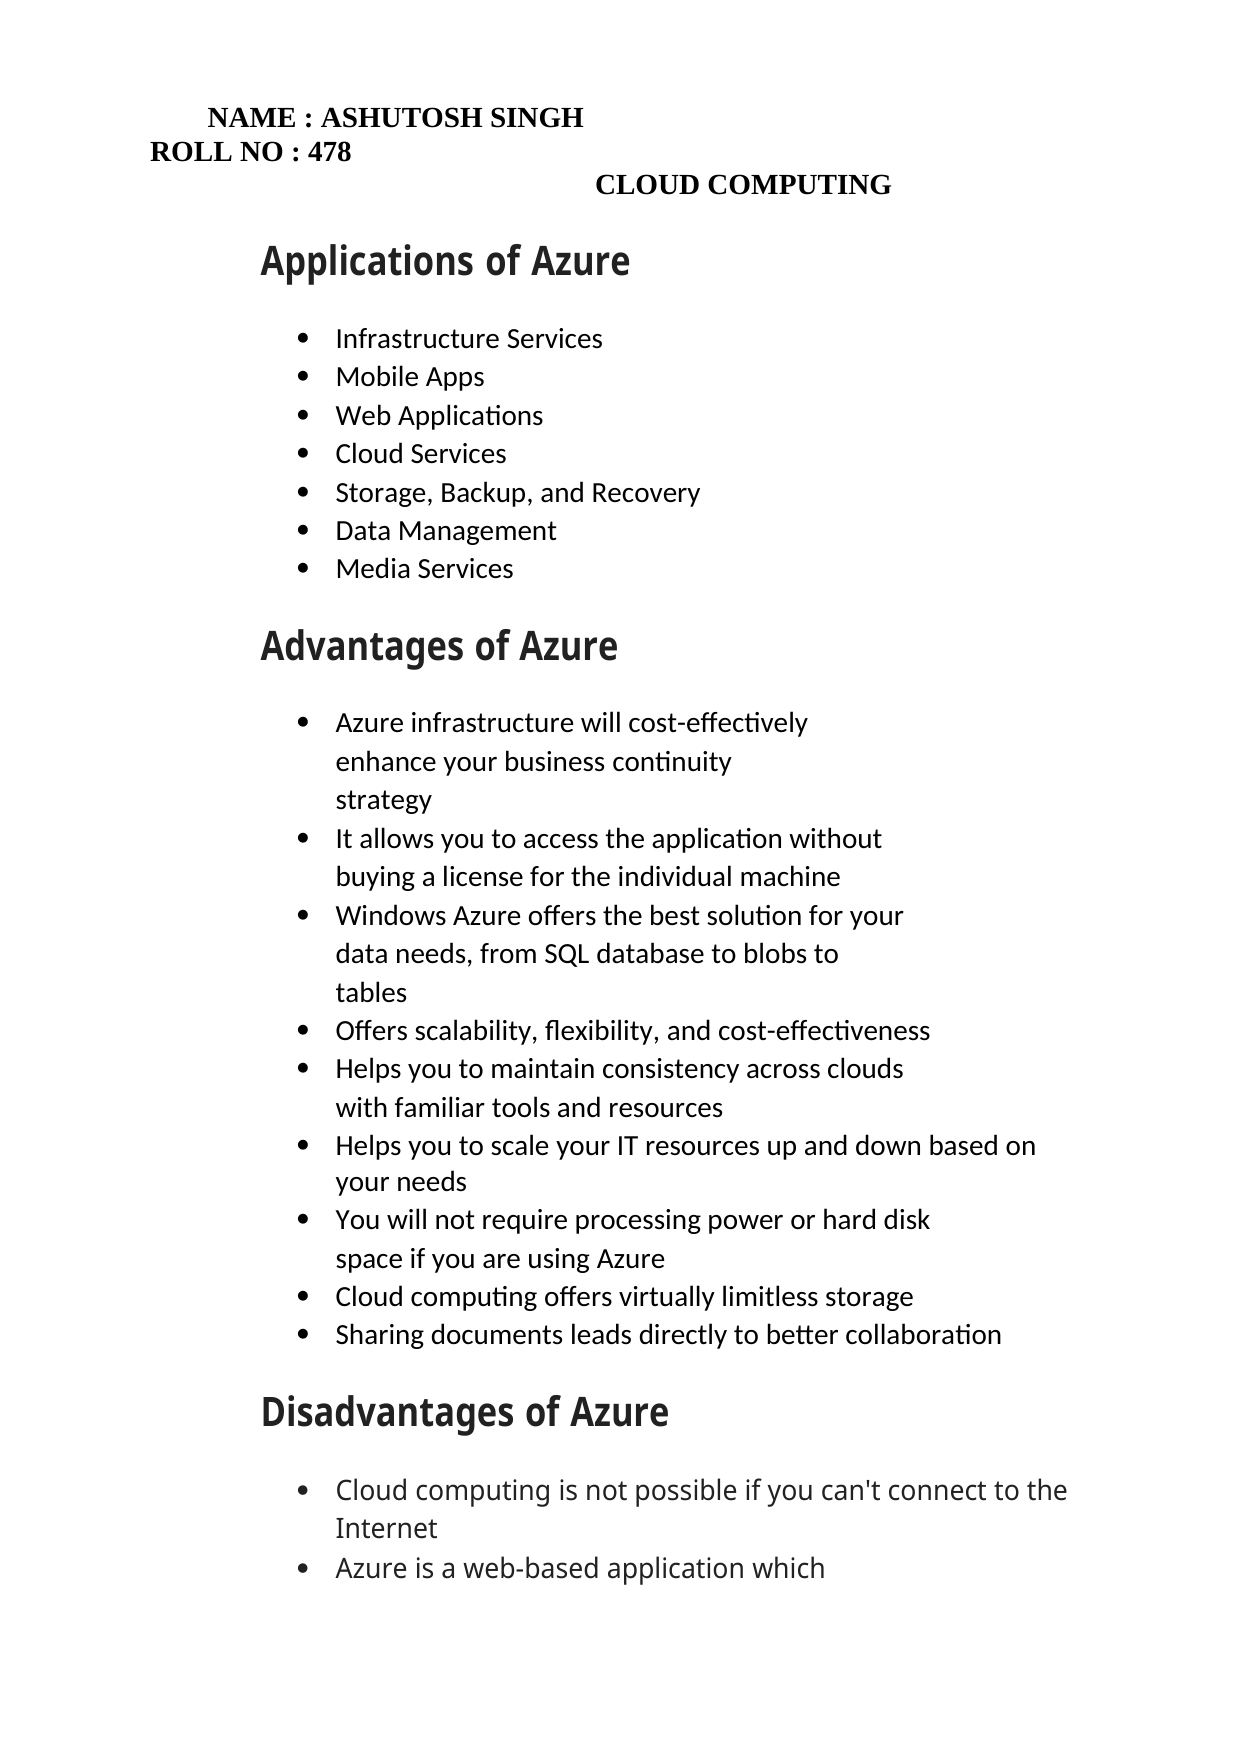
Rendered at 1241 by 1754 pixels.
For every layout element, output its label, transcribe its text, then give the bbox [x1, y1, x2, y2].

list Infrastructure Services [298, 320, 1090, 355]
list Offers scalability, flexibility, and cost-effectiveness [298, 1012, 1090, 1048]
list Azure infrastructure will cost-effectively enhance your business continuity strategy [298, 704, 826, 817]
subtitle Advantages of Azure [260, 617, 1090, 673]
subtitle Disadvantages of Azure [260, 1383, 1090, 1439]
list Cloud computing is not possible if you can't connect to the Internet [298, 1470, 1090, 1547]
list Sharing documents leads directly to better collaboration [298, 1316, 1090, 1352]
list Storage, Backup, and Recovery [298, 474, 1090, 509]
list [298, 1549, 890, 1587]
list It allows you to access the application without buying a license for the individual machine [298, 820, 905, 894]
list Windows Azure offers the best solution for your data needs, from SQL database to blobs to tables [298, 897, 906, 1009]
list Mobile Apps [298, 358, 1090, 394]
list Helps you to maintain consistency across clouds with familiar tools and resources [298, 1050, 916, 1124]
list Media Services [298, 550, 1090, 586]
subtitle Applications of Azure [260, 232, 1090, 288]
list Data Management [298, 512, 1090, 547]
list Cloud computing offers virtually limitless storage [298, 1278, 1090, 1314]
list Helps you to scale your IT resources up and down based on your needs [298, 1127, 1090, 1198]
list Cloud Services [298, 435, 1090, 471]
list Web Applications [298, 397, 1090, 432]
list You will not require processing power or hard disk space if you are using Azure [298, 1201, 932, 1275]
